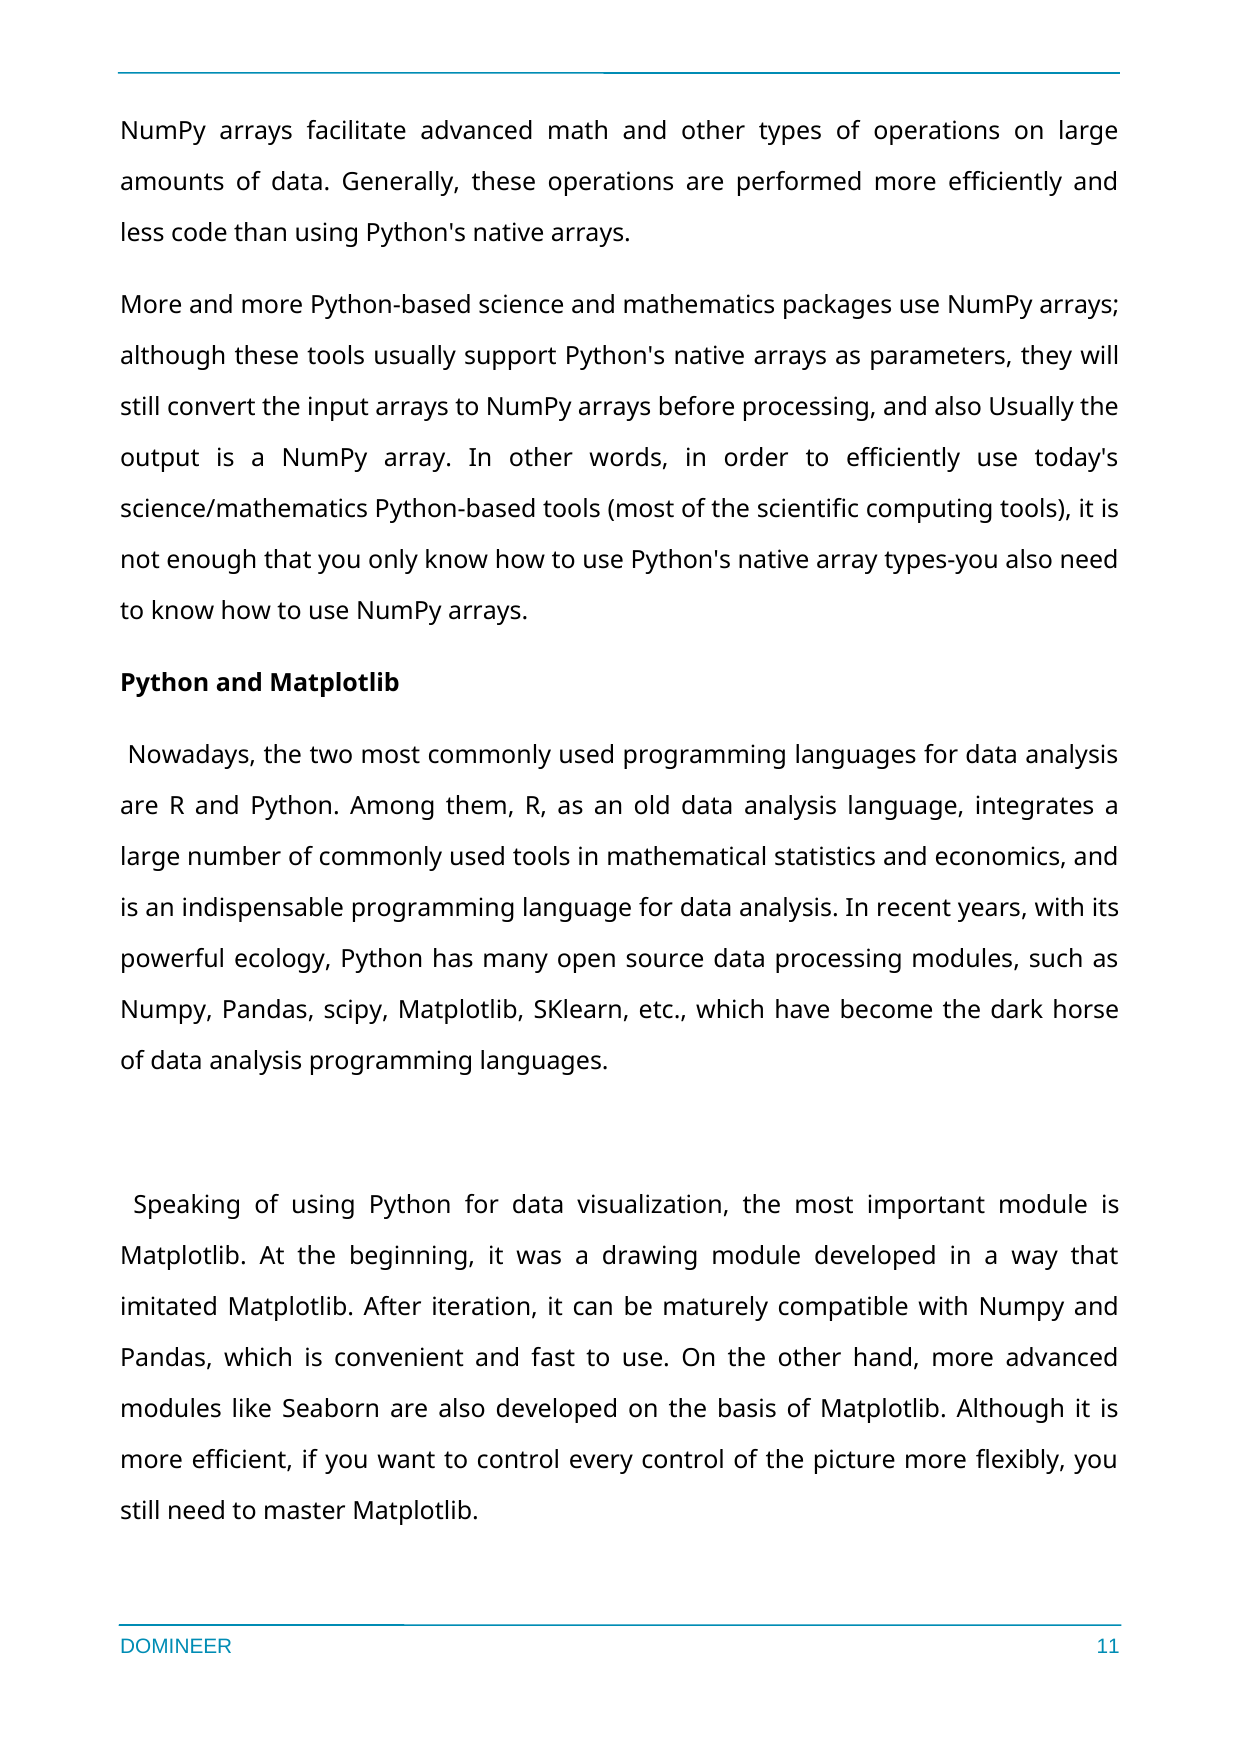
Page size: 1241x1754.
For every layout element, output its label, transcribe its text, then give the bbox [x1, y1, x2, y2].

text More and more Python-based science and mathematics packages use NumPy arrays; although these tools usually support Python's native arrays as parameters, they will still convert the input arrays to NumPy arrays before processing, and also Usually the output is a NumPy array. In other words, in order to efficiently use today's science/mathematics Python-based tools (most of the scientific computing tools), it is not enough that you only know how to use Python's native array types-you also need to know how to use NumPy arrays. [120, 286, 1120, 627]
text ​ Nowadays, the two most commonly used programming languages for data analysis are R and Python. Among them, R, as an old data analysis language, integrates a large number of commonly used tools in mathematical statistics and economics, and is an indispensable programming language for data analysis. In recent years, with its powerful ecology, Python has many open source data processing modules, such as Numpy, Pandas, scipy, Matplotlib, SKlearn, etc., which have become the dark horse of data analysis programming languages. [120, 736, 1120, 1077]
text ​ Speaking of using Python for data visualization, the most important module is Matplotlib. At the beginning, it was a drawing module developed in a way that imitated Matplotlib. After iteration, it can be maturely compatible with Numpy and Pandas, which is convenient and fast to use. On the other hand, more advanced modules like Seaborn are also developed on the basis of Matplotlib. Although it is more efficient, if you want to control every control of the picture more flexibly, you still need to master Matplotlib. [120, 1186, 1120, 1527]
text NumPy arrays facilitate advanced math and other types of operations on large amounts of data. Generally, these operations are performed more efficiently and less code than using Python's native arrays. [120, 112, 1120, 249]
text Python and Matplotlib [120, 664, 1120, 699]
